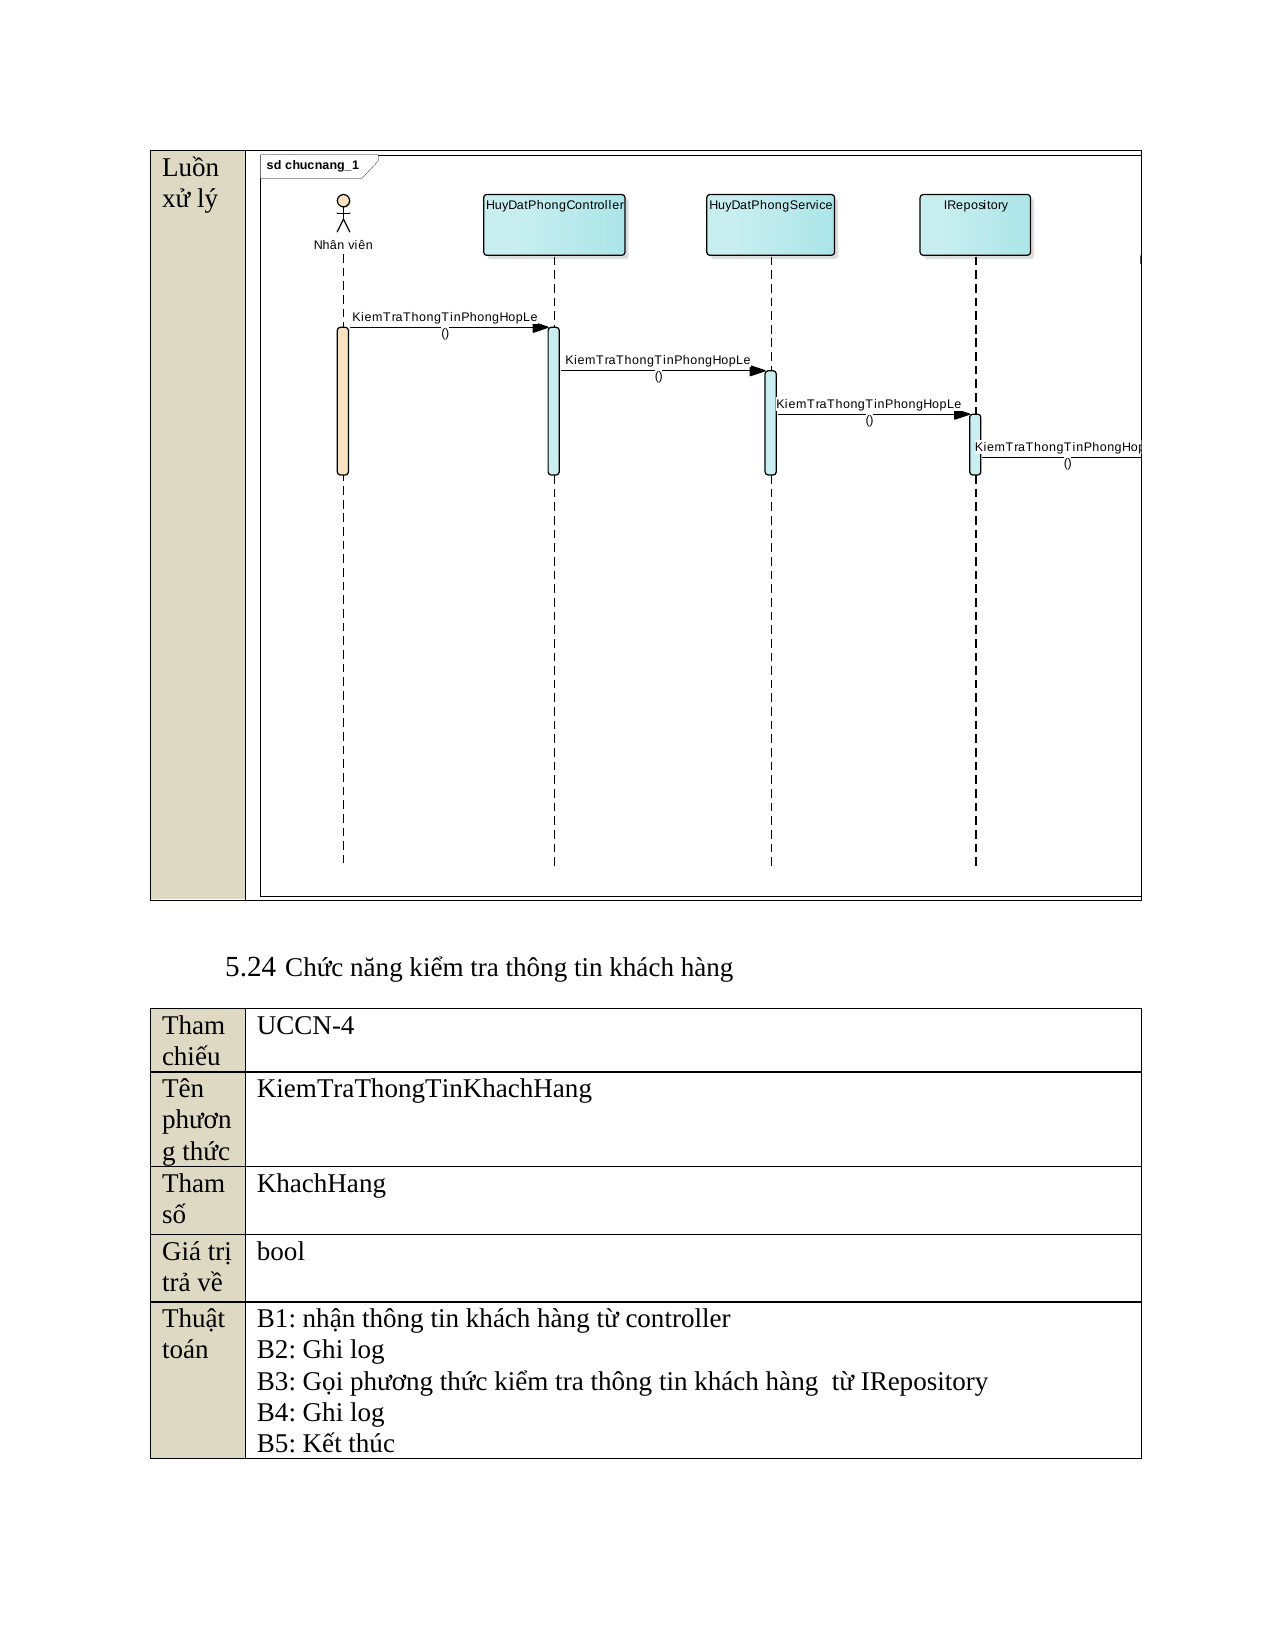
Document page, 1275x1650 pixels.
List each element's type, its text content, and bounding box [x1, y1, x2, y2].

table_cell bool [246, 1235, 1141, 1301]
table_cell B1: nhận thông tin khách hàng từ controller B2: Ghi log B3: Gọi phương thức kiểm tra thông tin khách hàng từ IRepository B4: Ghi log B5: Kết thúc [246, 1303, 1141, 1458]
table_cell Tham số [151, 1167, 245, 1234]
table_cell Giá trị trả về [151, 1235, 245, 1301]
table_cell Luồn xử lý [151, 151, 245, 899]
table_cell Tên phương thức [151, 1073, 245, 1166]
table_cell KiemTraThongTinKhachHang [246, 1073, 1141, 1166]
table_cell KhachHang [246, 1167, 1141, 1234]
table_header UCCN-4 [246, 1009, 1141, 1071]
text Chức năng kiểm tra thông tin khách hàng [225, 949, 1125, 982]
table_cell [246, 151, 1141, 899]
table_cell Thuật toán [151, 1303, 245, 1458]
table_header Tham chiếu [151, 1009, 245, 1071]
